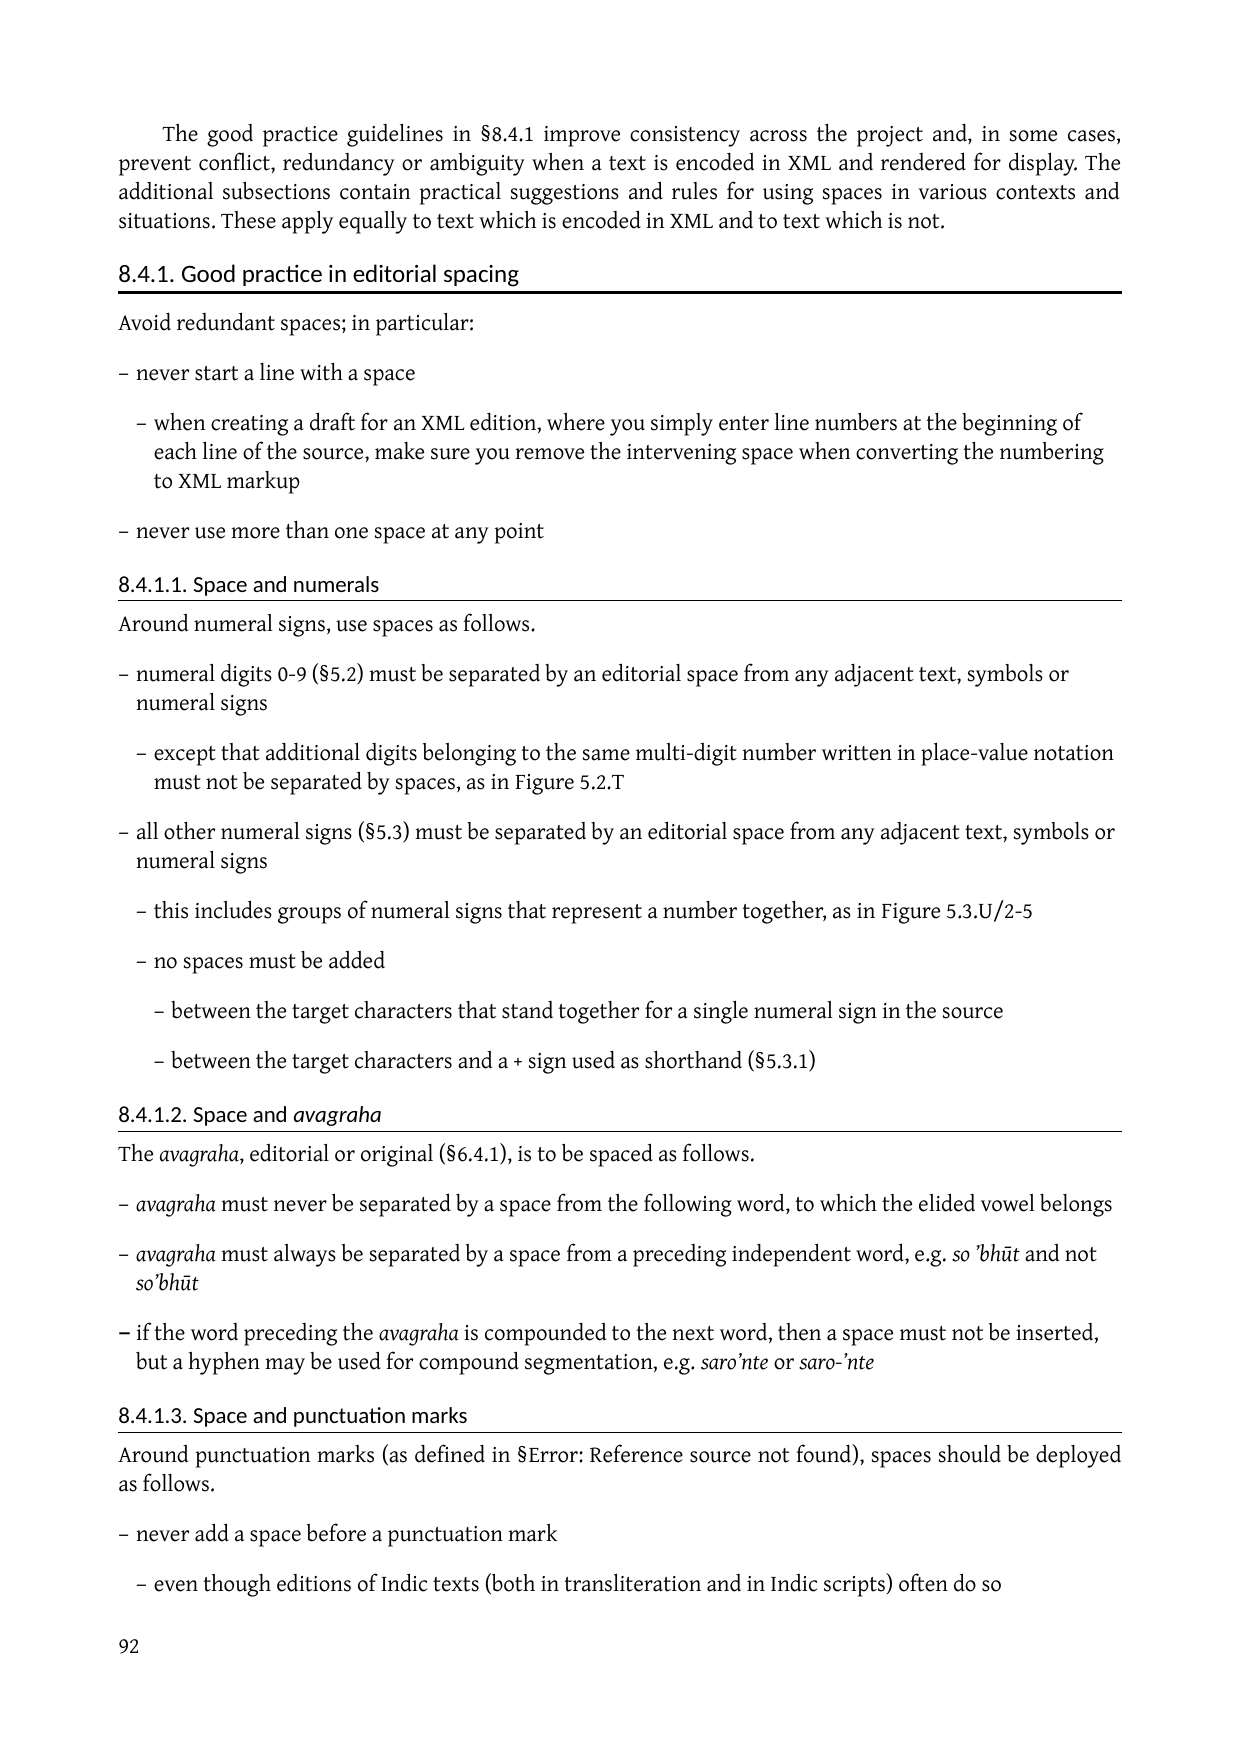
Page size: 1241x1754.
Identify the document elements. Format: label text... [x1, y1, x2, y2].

list never use more than one space at any point [118, 515, 1122, 544]
list never start a line with a space [118, 357, 1122, 386]
list all other numeral signs (§5.3) must be separated by an editorial space from any adjacent text, symbols or numeral signs [118, 816, 1122, 874]
text The good practice guidelines in §8.4.1 improve consistency across the project and, in some cases, prevent conflict, redundancy or ambiguity when a text is encoded in XML and rendered for display. The additional subsections contain practical suggestions and rules for using spaces in various contexts and situations. These apply equally to text which is encoded in XML and to text which is not. [118, 118, 1122, 235]
subtitle Space and numerals [118, 569, 1122, 600]
subtitle Space and avagraha [118, 1099, 1122, 1131]
text Avoid redundant spaces; in particular: [118, 307, 1122, 336]
list even though editions of Indic texts (both in transliteration and in Indic scripts) often do so [136, 1568, 1122, 1597]
list between the target characters that stand together for a single numeral sign in the source [153, 995, 1122, 1024]
list except that additional digits belonging to the same multi-digit number written in place-value notation must not be separated by spaces, as in Figure 5.2.A [136, 737, 1122, 795]
list no spaces must be added [136, 945, 1122, 974]
list if the word preceding the avagraha is compounded to the next word, then a space must not be inserted, but a hyphen may be used for compound segmentation, e.g. saro’nte or saro-’nte [118, 1317, 1122, 1375]
subtitle Good practice in editorial spacing [118, 256, 1122, 291]
list numeral digits 0-9 (§5.2) must be separated by an editorial space from any adjacent text, symbols or numeral signs [118, 658, 1122, 716]
list never add a space before a punctuation mark [118, 1518, 1122, 1547]
list avagraha must always be separated by a space from a preceding independent word, e.g. so ’bhūt and not so’bhūt [118, 1238, 1122, 1296]
list when creating a draft for an XML edition, where you simply enter line numbers at the beginning of each line of the source, make sure you remove the intervening space when converting the numbering to XML markup [136, 407, 1122, 494]
list avagraha must never be separated by a space from the following word, to which the elided vowel belongs [118, 1188, 1122, 1217]
text The avagraha, editorial or original (§6.4.1), is to be spaced as follows. [118, 1138, 1122, 1167]
list this includes groups of numeral signs that represent a number together, as in Figure 5.3.A/2-5 [136, 895, 1122, 924]
text Around numeral signs, use spaces as follows. [118, 608, 1122, 637]
list between the target characters and a + sign used as shorthand (§5.3.1) [153, 1045, 1122, 1074]
subtitle Space and punctuation marks [118, 1400, 1122, 1432]
